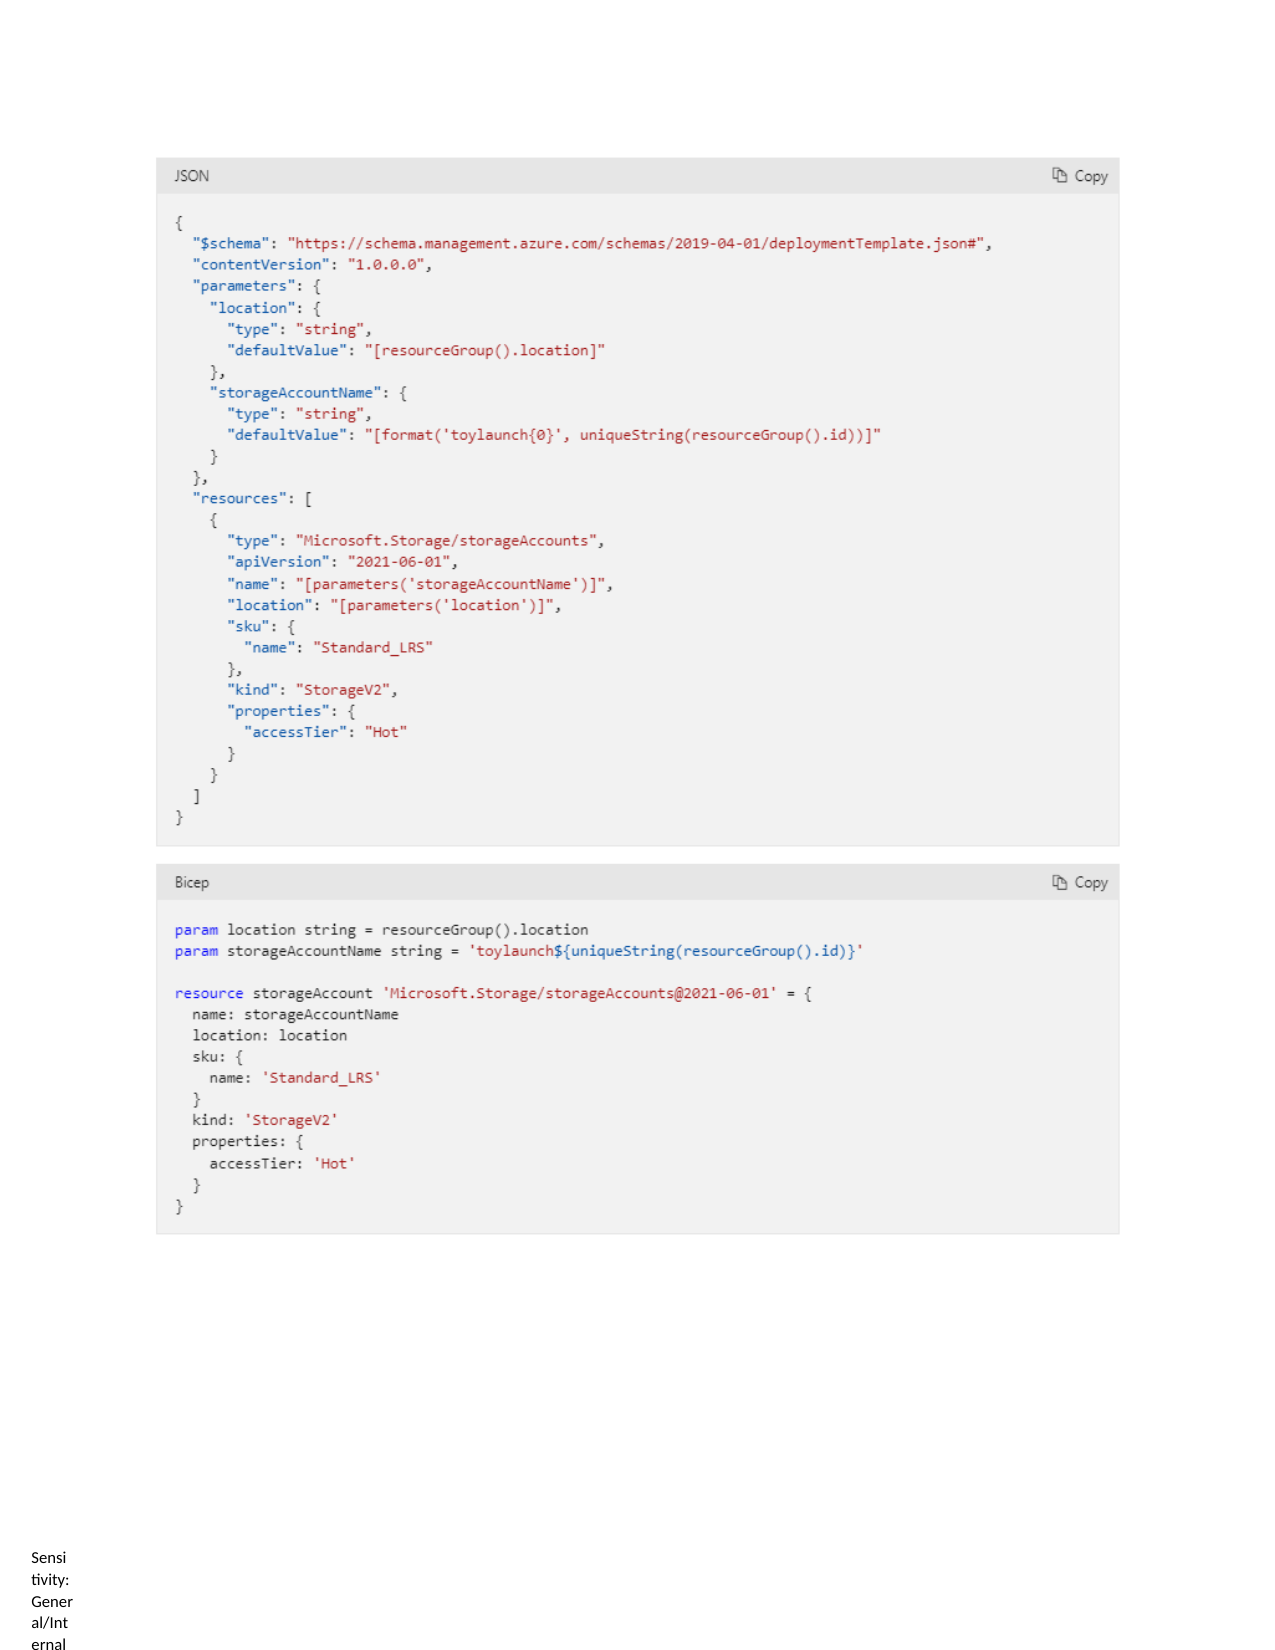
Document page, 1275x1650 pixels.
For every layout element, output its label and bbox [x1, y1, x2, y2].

picture [150, 150, 1125, 1237]
